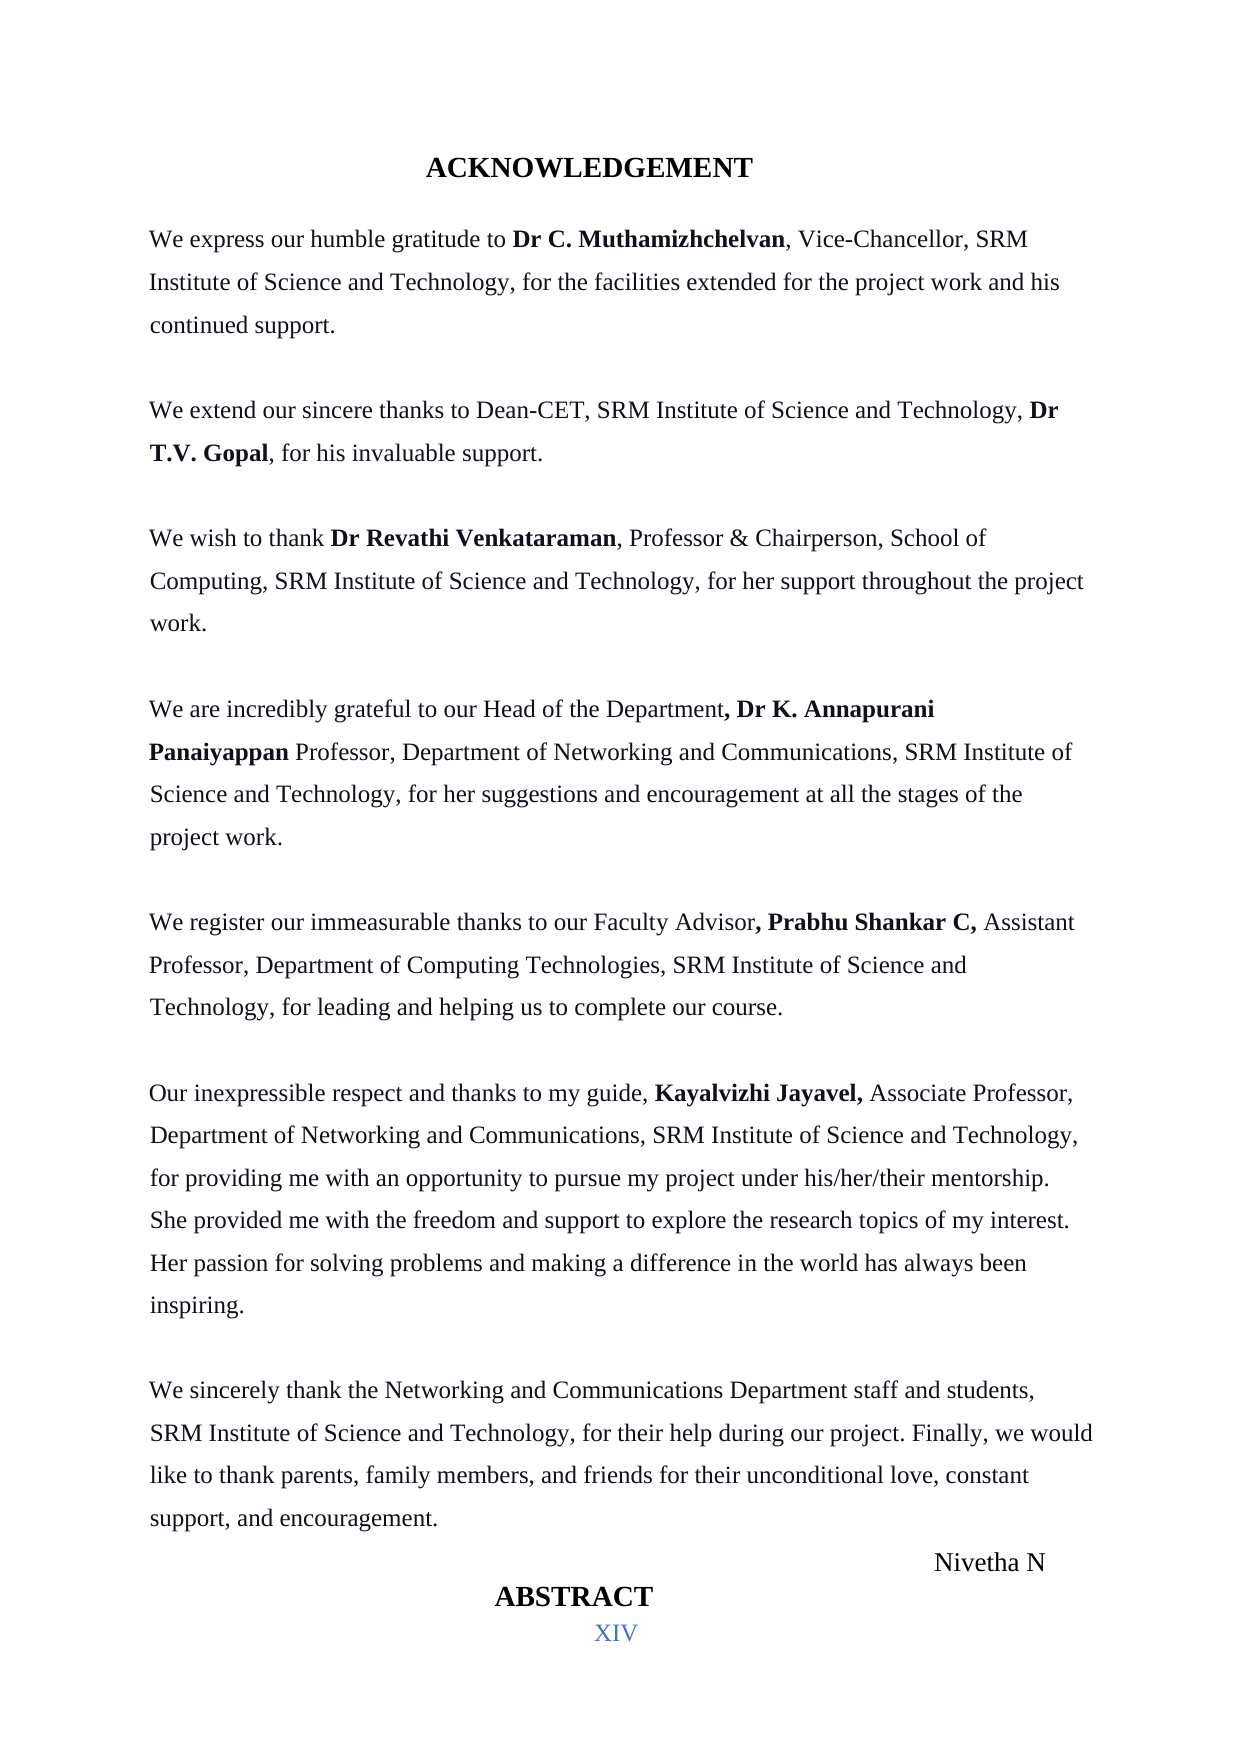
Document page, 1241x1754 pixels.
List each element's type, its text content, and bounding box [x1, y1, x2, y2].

text Nivetha N [150, 1546, 1055, 1577]
text Professor, Department of Computing Technologies, SRM Institute of Science and Technology, for leading and helping us to complete our course. [148, 950, 1093, 1021]
text Our inexpressible respect and thanks to my guide, Kayalvizhi Jayavel, Associate Professor, Department of Networking and Communications, SRM Institute of Science and Technology, for providing me with an opportunity to pursue my project under his/her/their mentorship. She provided me with the freedom and support to explore the research topics of my interest. Her passion for solving problems and making a difference in the world has always been inspiring. [148, 1078, 1093, 1319]
text ABSTRACT [203, 1579, 1097, 1613]
text Panaiyappan Professor, Department of Networking and Communications, SRM Institute of Science and Technology, for her suggestions and encouragement at all the stages of the project work. [148, 737, 1093, 850]
text We register our immeasurable thanks to our Faculty Advisor, Prabhu Shankar C, Assistant [148, 907, 1093, 936]
text We are incredibly grateful to our Head of the Department, Dr K. Annapurani [148, 694, 1093, 723]
text ACKNOWLEDGEMENT [148, 150, 1097, 183]
text We sincerely thank the Networking and Communications Department staff and students, SRM Institute of Science and Technology, for their help during our project. Finally, we would like to thank parents, family members, and friends for their unconditional love, constant support, and encouragement. [148, 1376, 1093, 1532]
text Institute of Science and Technology, for the facilities extended for the project work and his continued support. [148, 267, 1093, 338]
text We wish to thank Dr Revathi Venkataraman, Professor & Chairperson, School of Computing, SRM Institute of Science and Technology, for her support throughout the project work. [148, 523, 1093, 637]
text We extend our sincere thanks to Dean-CET, SRM Institute of Science and Technology, Dr T.V. Gopal, for his invaluable support. [148, 395, 1093, 466]
text We express our humble gratitude to Dr C. Muthamizhchelvan, Vice-Chancellor, SRM [148, 224, 1093, 253]
